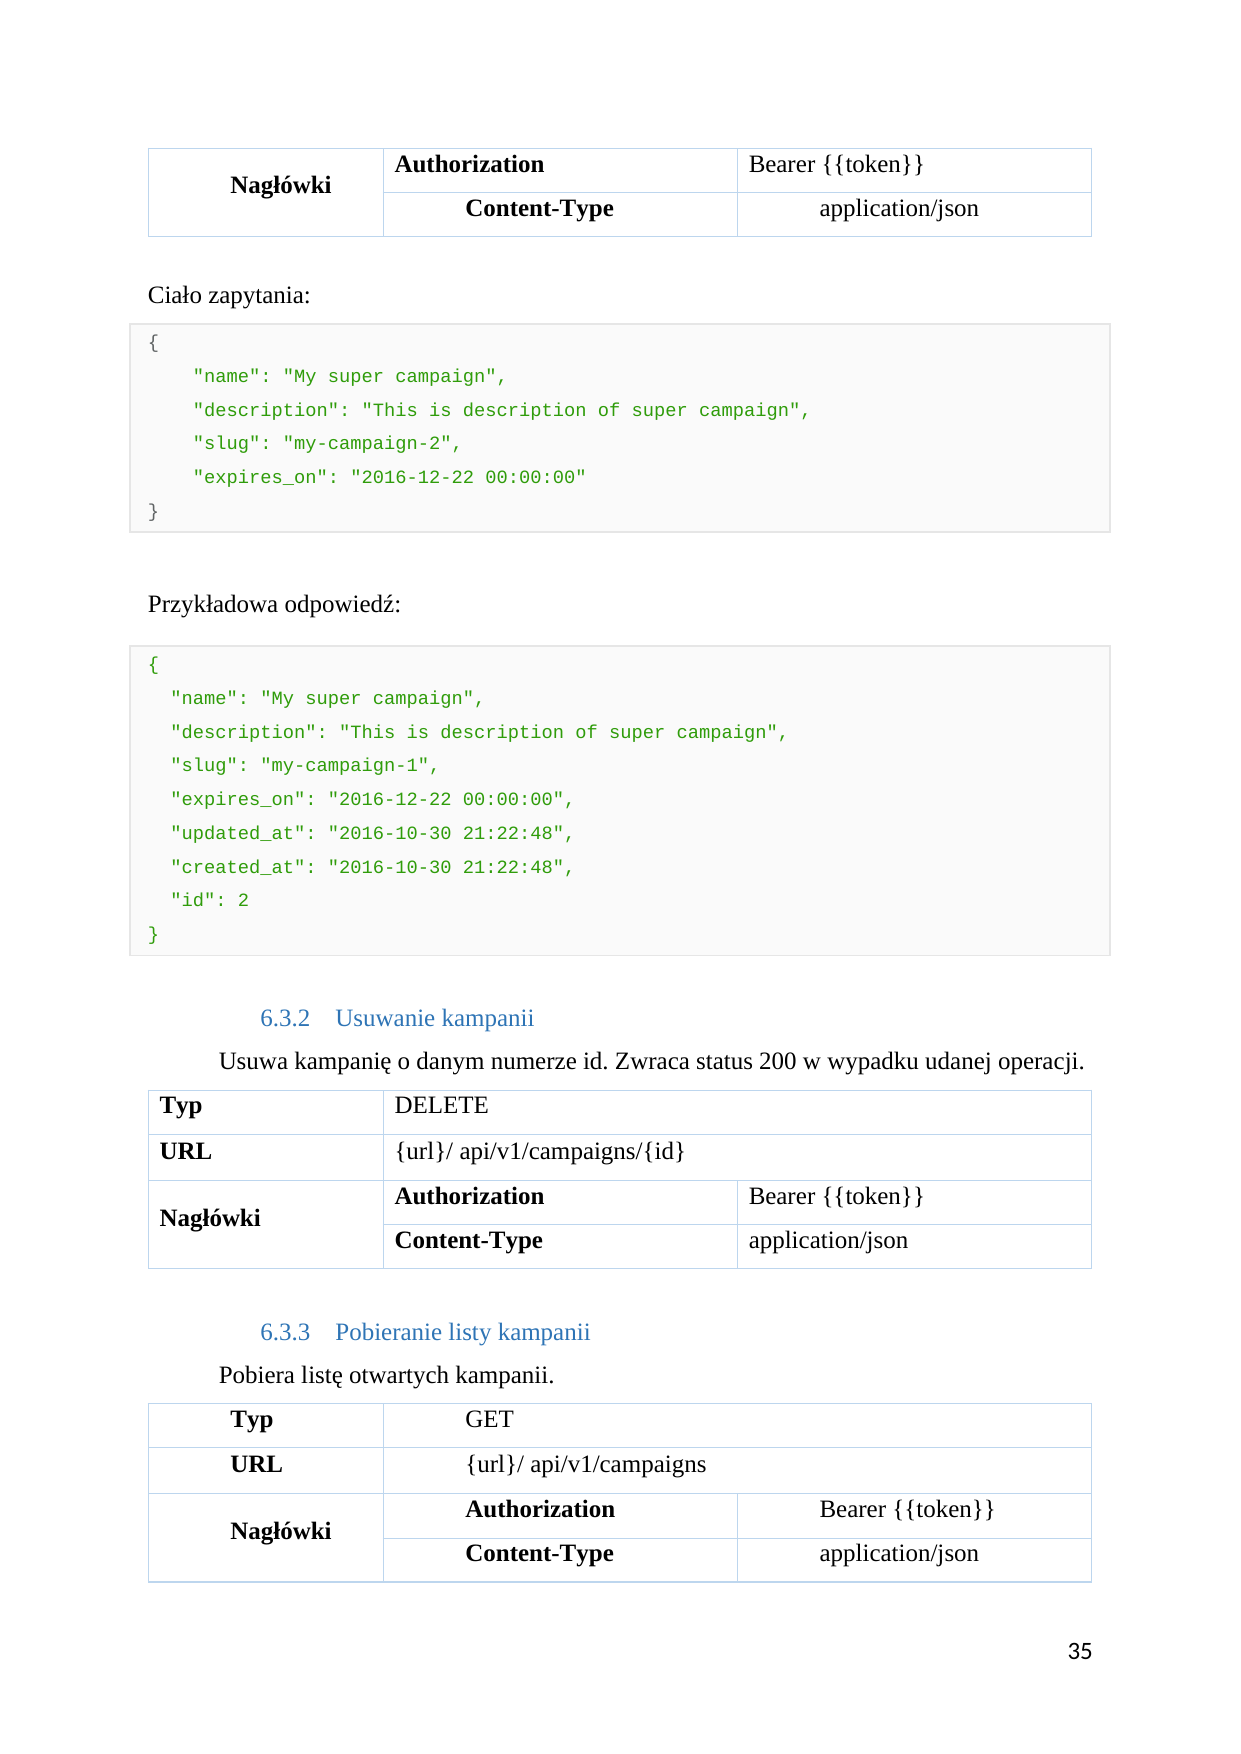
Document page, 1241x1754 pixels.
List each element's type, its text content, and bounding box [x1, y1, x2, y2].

table_cell Authorization [384, 1494, 737, 1537]
text Ciało zapytania: [148, 280, 1093, 309]
text { [131, 647, 1109, 676]
text } [131, 915, 1109, 955]
table_cell Nagłówki [149, 149, 383, 236]
text "expires_on": "2016-12-22 00:00:00" [131, 458, 1109, 489]
text "name": "My super campaign", [131, 357, 1109, 388]
table_cell Content-Type [384, 193, 737, 236]
table_cell URL [149, 1135, 383, 1180]
table_cell application/json [738, 1539, 1091, 1581]
table_cell Nagłówki [149, 1494, 383, 1581]
text "slug": "my-campaign-1", [131, 746, 1109, 777]
table_cell {url}/ api/v1/campaigns [384, 1448, 1091, 1493]
table_cell Content-Type [384, 1225, 737, 1268]
table_cell Bearer {{token}} [738, 1181, 1091, 1224]
text "updated_at": "2016-10-30 21:22:48", [131, 814, 1109, 845]
table_header GET [384, 1404, 1091, 1447]
table_cell Content-Type [384, 1539, 737, 1581]
text Przykładowa odpowiedź: [148, 545, 1093, 618]
table_cell Authorization [384, 1181, 737, 1224]
table_header Typ [149, 1404, 383, 1447]
text "id": 2 [131, 881, 1109, 912]
text Pobiera listę otwartych kampanii. [148, 1360, 1093, 1388]
text "name": "My super campaign", [131, 679, 1109, 710]
text { [131, 325, 1109, 354]
text "created_at": "2016-10-30 21:22:48", [131, 848, 1109, 879]
table_header DELETE [384, 1091, 1091, 1134]
text "description": "This is description of super campaign", [131, 713, 1109, 744]
table_cell application/json [738, 1225, 1091, 1268]
table_cell Nagłówki [149, 1181, 383, 1268]
table_cell Authorization [384, 149, 737, 192]
subtitle Pobieranie listy kampanii [260, 1317, 1093, 1345]
table_header Typ [149, 1091, 383, 1134]
subtitle Usuwanie kampanii [260, 1003, 1093, 1032]
table_cell URL [149, 1448, 383, 1493]
table_cell application/json [738, 193, 1091, 236]
text "slug": "my-campaign-2", [131, 424, 1109, 455]
table_cell Bearer {{token}} [738, 149, 1091, 192]
text "description": "This is description of super campaign", [131, 391, 1109, 422]
table_cell Bearer {{token}} [738, 1494, 1091, 1537]
text } [131, 492, 1109, 531]
table_cell {url}/ api/v1/campaigns/{id} [384, 1135, 1091, 1180]
text "expires_on": "2016-12-22 00:00:00", [131, 780, 1109, 811]
text Usuwa kampanię o danym numerze id. Zwraca status 200 w wypadku udanej operacji. [148, 1046, 1093, 1075]
